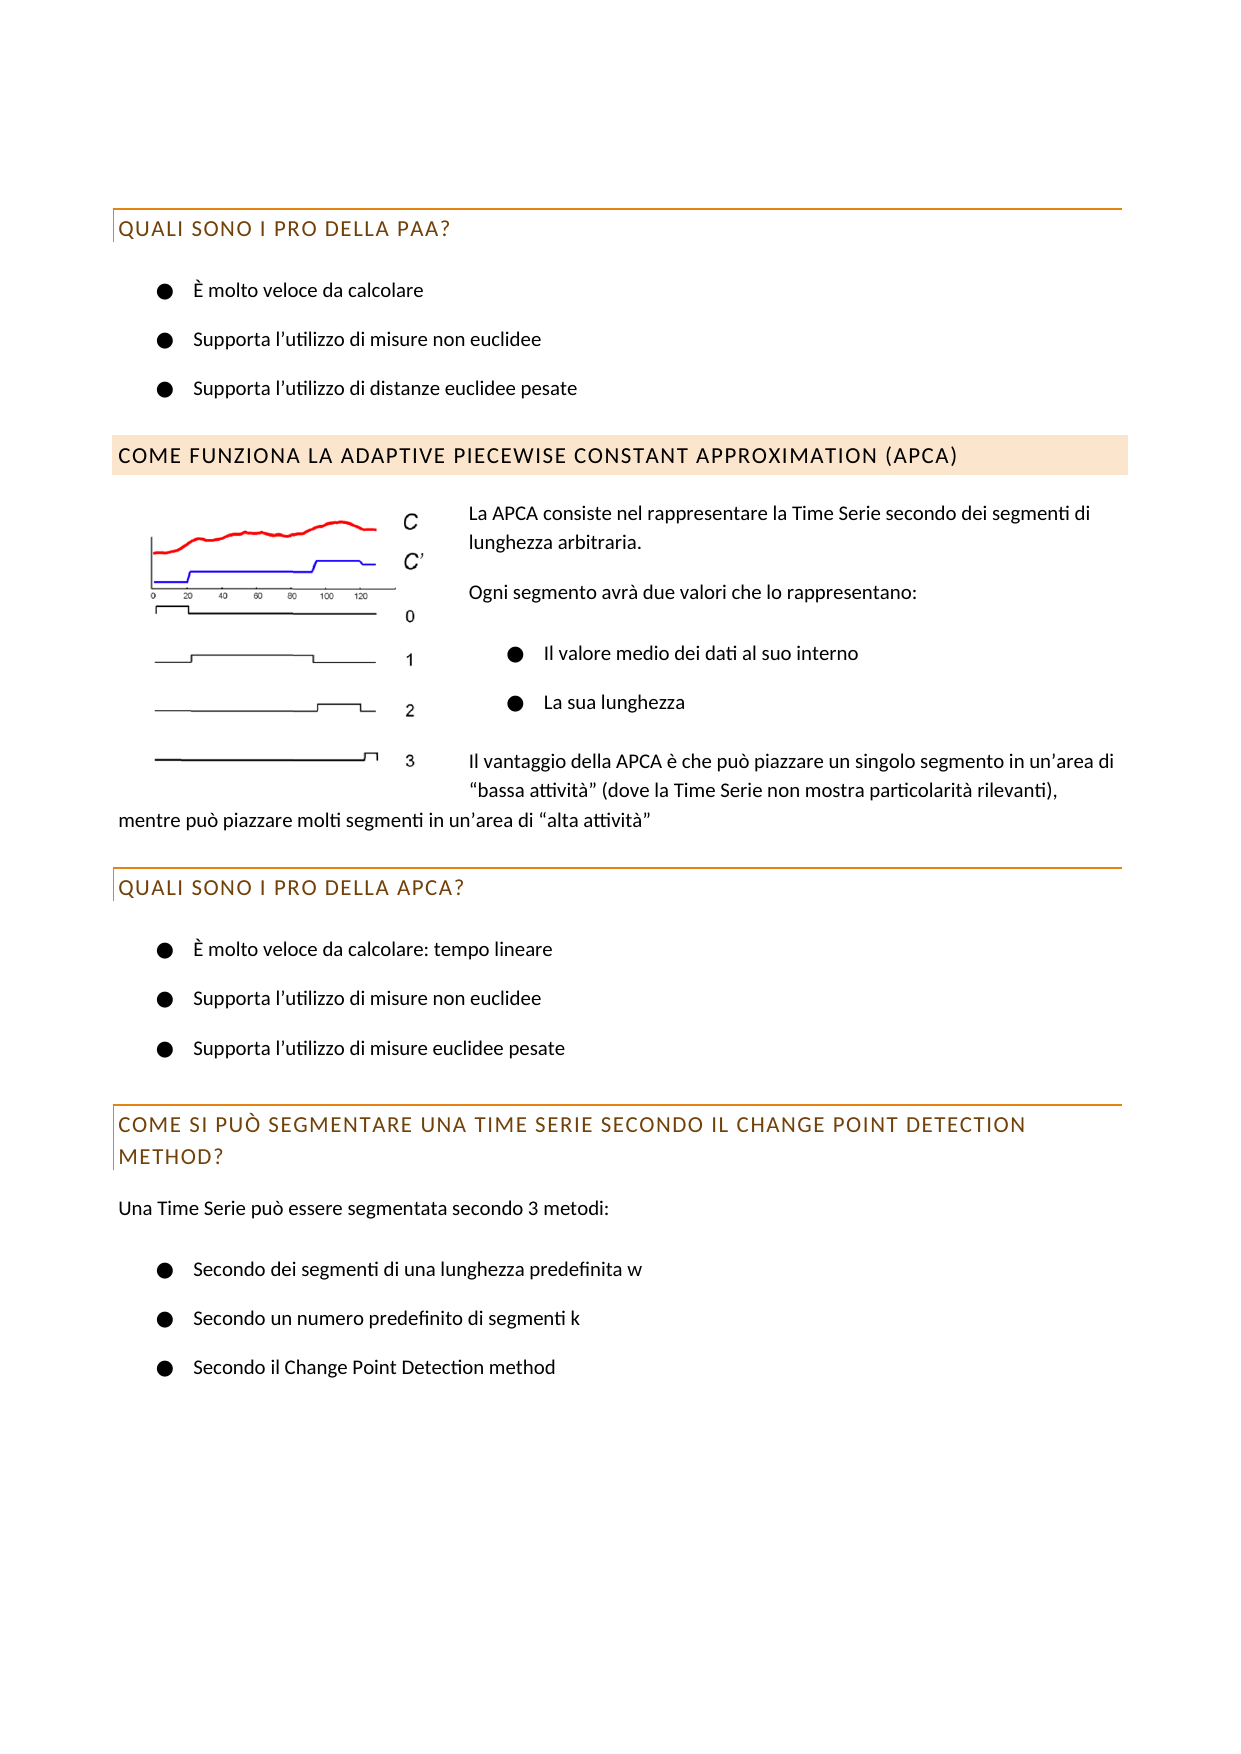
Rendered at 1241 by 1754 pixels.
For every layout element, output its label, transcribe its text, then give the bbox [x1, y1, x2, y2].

subtitle Come funziona la Adaptive Piecewise Constant Approximation (APCA) [118, 441, 1122, 469]
subtitle Quali sono i pro della APCA? [114, 869, 1122, 901]
list Secondo il Change Point Detection method [156, 1343, 1122, 1386]
list È molto veloce da calcolare: tempo lineare [156, 926, 1122, 969]
text Il vantaggio della APCA è che può piazzare un singolo segmento in un’area di “bassa attività” (dove la Time Serie non mostra particolarità rilevanti), mentre può piazzare molti segmenti in un’area di “alta attività” [118, 748, 1122, 832]
list Secondo un numero predefinito di segmenti k [156, 1294, 1122, 1337]
text La APCA consiste nel rappresentare la Time Serie secondo dei segmenti di lunghezza arbitraria. [450, 500, 1122, 555]
list La sua lunghezza [450, 678, 1122, 721]
list Supporta l’utilizzo di distanze euclidee pesate [156, 365, 1122, 408]
subtitle Quali sono i pro della PAA? [114, 210, 1122, 242]
subtitle Come si può segmentare una time serie secondo il change point detection method? [114, 1106, 1122, 1170]
list Supporta l’utilizzo di misure euclidee pesate [156, 1024, 1122, 1067]
picture [117, 500, 450, 794]
text Ogni segmento avrà due valori che lo rappresentano: [450, 579, 1122, 605]
list È molto veloce da calcolare [156, 267, 1122, 309]
list Secondo dei segmenti di una lunghezza predefinita w [156, 1245, 1122, 1288]
list Supporta l’utilizzo di misure non euclidee [156, 316, 1122, 358]
text Una Time Serie può essere segmentata secondo 3 metodi: [118, 1195, 1122, 1221]
list Il valore medio dei dati al suo interno [450, 629, 1122, 672]
list Supporta l’utilizzo di misure non euclidee [156, 975, 1122, 1018]
